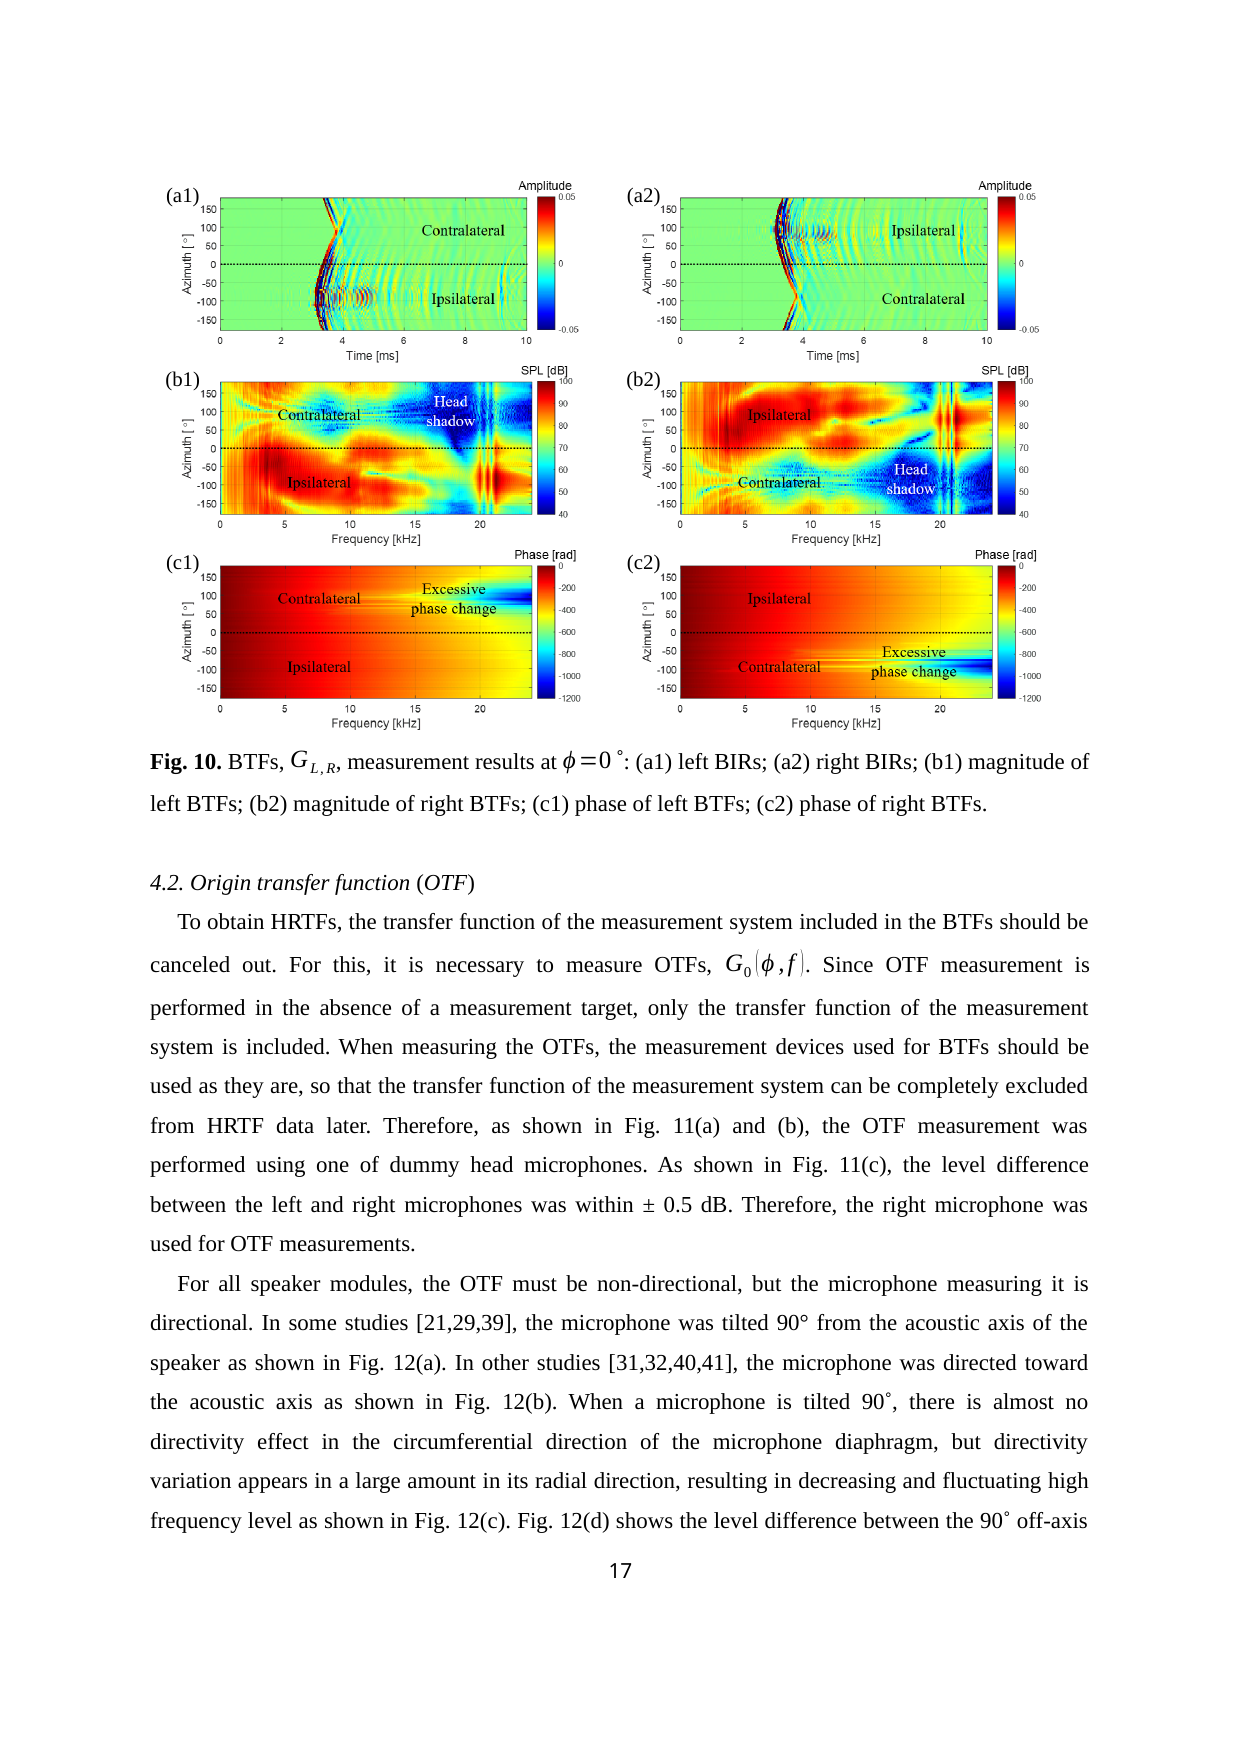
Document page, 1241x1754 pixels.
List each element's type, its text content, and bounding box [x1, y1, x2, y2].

text 4.2. Origin transfer function (OTF) [150, 869, 1090, 895]
picture [150, 177, 1091, 732]
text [150, 1270, 1090, 1533]
text To obtain HRTFs, the transfer function of the measurement system included in the BTFs should be canceled out. For this, it is necessary to measure OTFs, . Since OTF measurement is performed in the absence of a measurement target, only the transfer function of the measurement system is included. When measuring the OTFs, the measurement devices used for BTFs should be used as they are, so that the transfer function of the measurement system can be completely excluded from HRTF data later. Therefore, as shown in Fig. 11(a) and (b), the OTF measurement was performed using one of dummy head microphones. As shown in Fig. 11(c), the level difference between the left and right microphones was within ± 0.5 dB. Therefore, the right microphone was used for OTF measurements. [150, 908, 1090, 1257]
text Fig. 10. BTFs, , measurement results at : (a1) left BIRs; (a2) right BIRs; (b1) magnitude of left BTFs; (b2) magnitude of right BTFs; (c1) phase of left BTFs; (c2) phase of right BTFs. [150, 745, 1090, 816]
